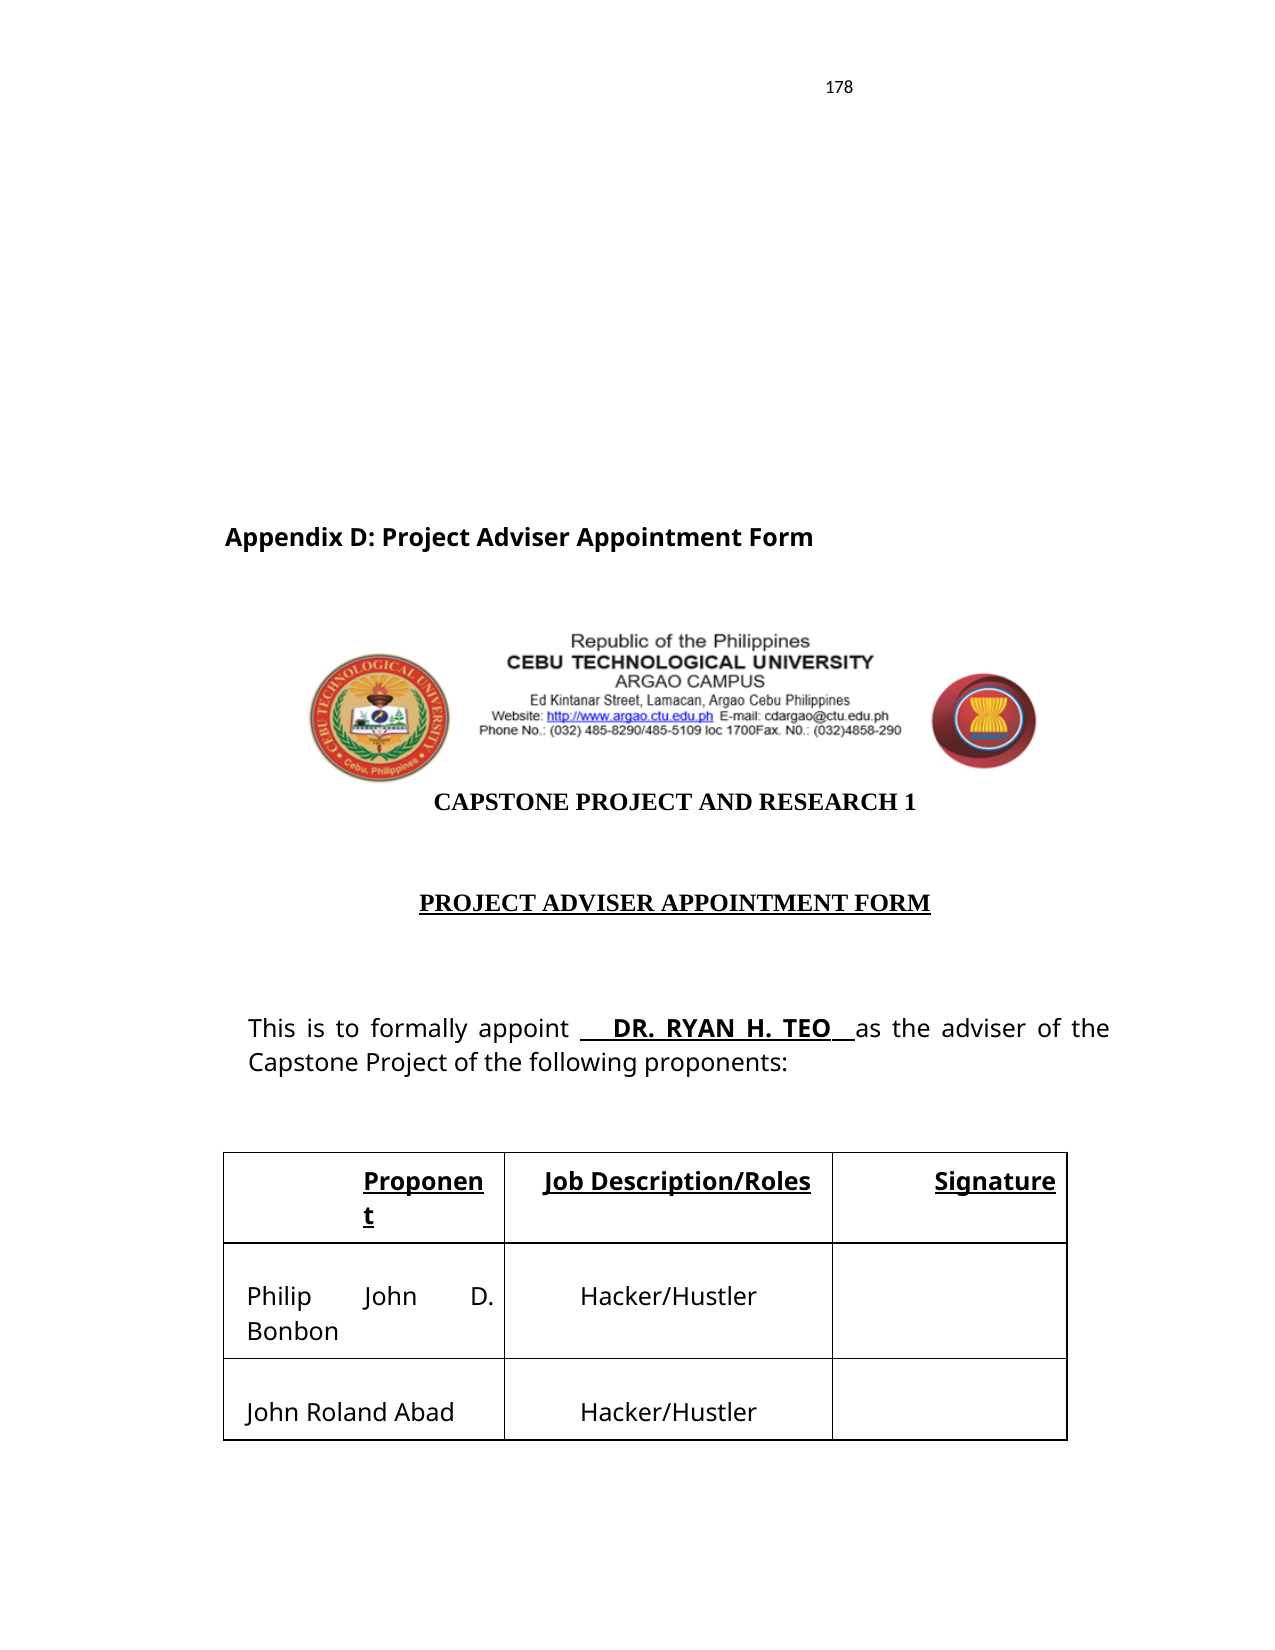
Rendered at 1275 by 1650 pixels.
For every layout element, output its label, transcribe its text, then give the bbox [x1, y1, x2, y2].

table_header Job Description/Roles [505, 1153, 832, 1242]
table_cell [833, 1359, 1066, 1439]
table_cell Philip John D. Bonbon [224, 1244, 504, 1358]
table_header Proponent [224, 1153, 504, 1242]
table_cell Hacker/Hustler [505, 1359, 832, 1439]
table_cell [833, 1244, 1066, 1358]
table_header Signature [833, 1153, 1066, 1242]
text Appendix D: Project Adviser Appointment Form [225, 519, 1125, 553]
text PROJECT ADVISER APPOINTMENT FORM [225, 888, 1125, 917]
table_cell John Roland Abad [224, 1359, 504, 1439]
picture [286, 604, 1064, 787]
table_cell Hacker/Hustler [505, 1244, 832, 1358]
text This is to formally appoint DR. RYAN H. TEO as the adviser of the Capstone Project of the following proponents: [248, 1011, 1110, 1079]
